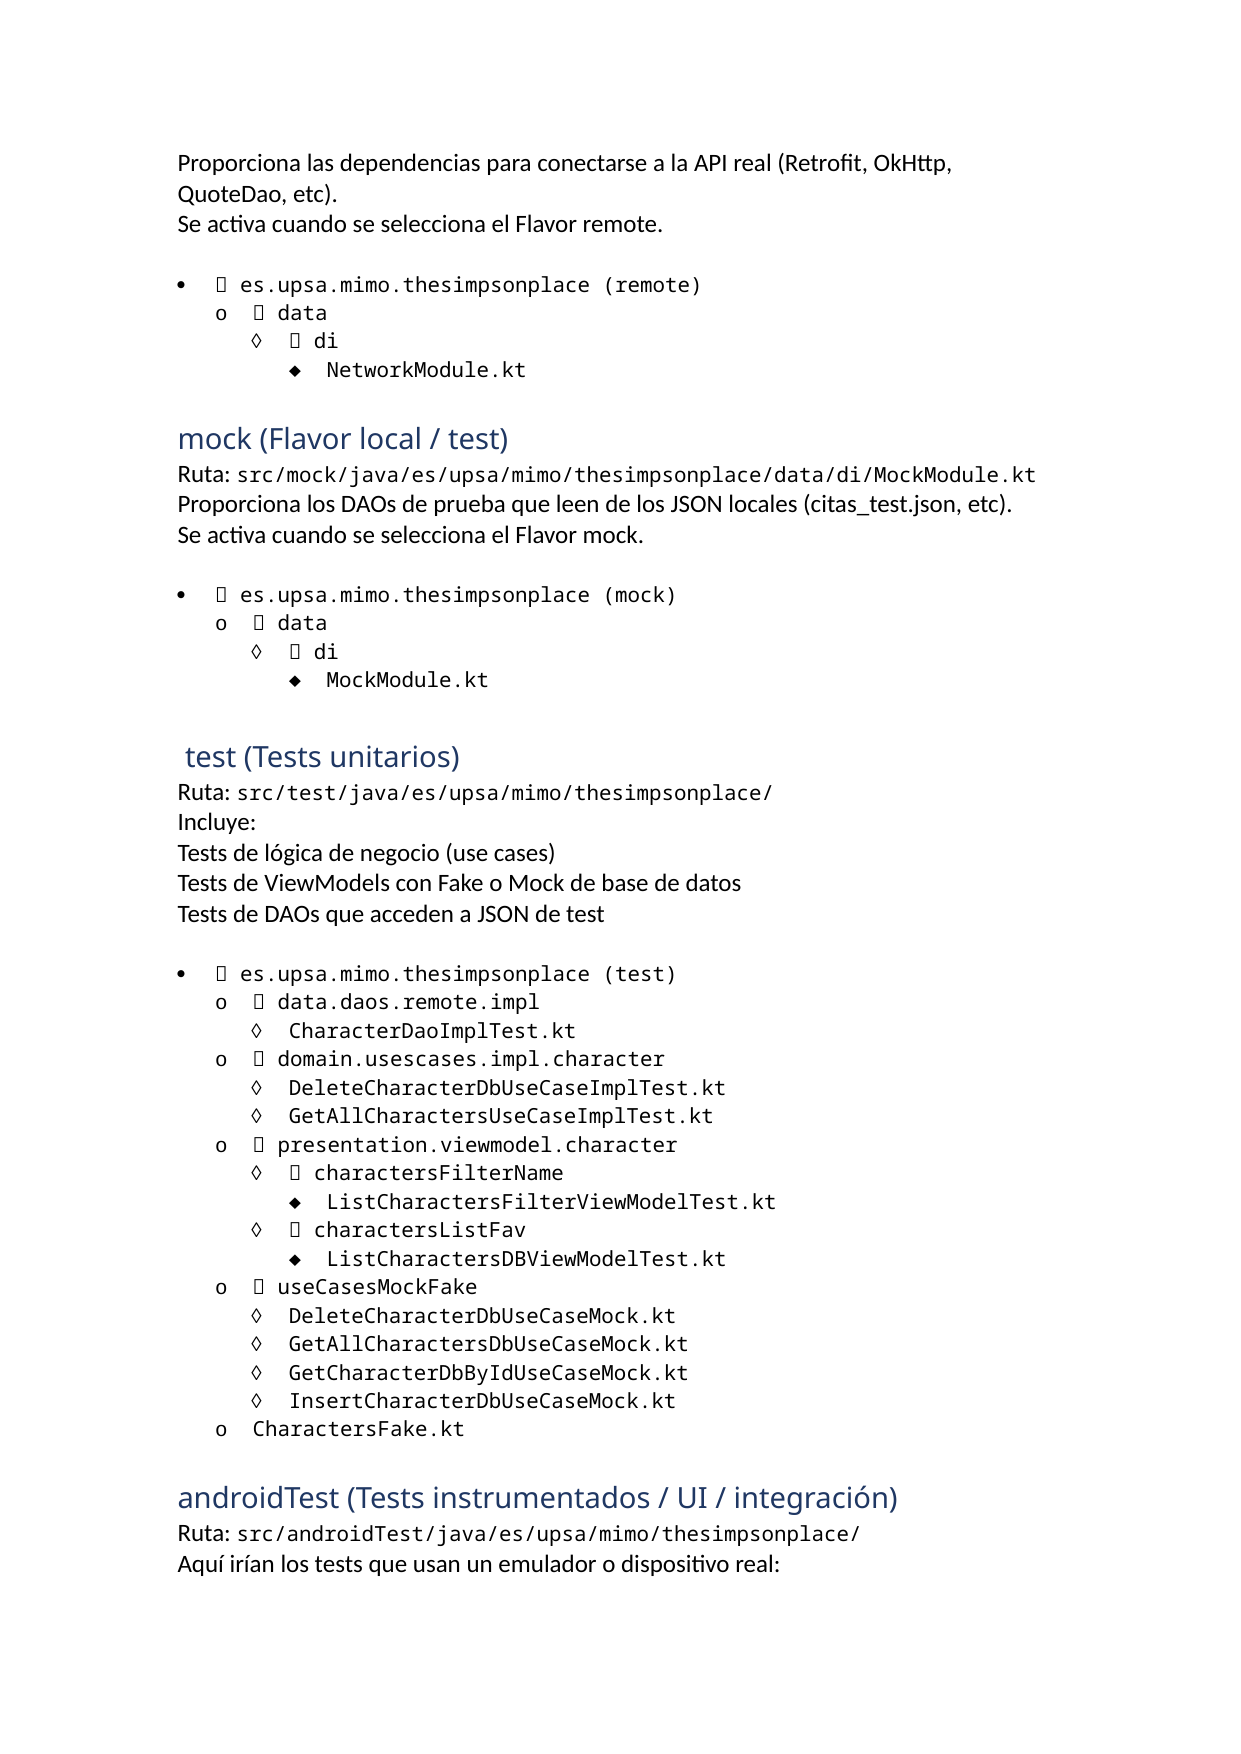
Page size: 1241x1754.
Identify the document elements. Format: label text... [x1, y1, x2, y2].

list presentation.viewmodel.character [215, 1130, 1063, 1158]
subtitle test (Tests unitarios) [177, 736, 1063, 776]
list CharactersFake.kt [215, 1414, 1063, 1443]
subtitle mock (Flavor local / test) [177, 418, 1063, 458]
list data [215, 608, 1063, 637]
list di [251, 327, 1063, 355]
list di [251, 637, 1063, 665]
text Tests de ViewModels con Fake o Mock de base de datos [177, 867, 1063, 898]
list DeleteCharacterDbUseCaseMock.kt [251, 1301, 1063, 1329]
text Ruta: src/mock/java/es/upsa/mimo/thesimpsonplace/data/di/MockModule.kt [177, 458, 1063, 488]
list NetworkModule.kt [289, 355, 1063, 383]
list charactersFilterName [251, 1158, 1063, 1187]
list GetAllCharactersUseCaseImplTest.kt [251, 1101, 1063, 1130]
list InsertCharacterDbUseCaseMock.kt [251, 1386, 1063, 1414]
list es.upsa.mimo.thesimpsonplace (remote) [177, 270, 1063, 298]
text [177, 148, 1063, 209]
list GetAllCharactersDbUseCaseMock.kt [251, 1329, 1063, 1358]
text Incluye: [177, 806, 1063, 837]
list GetCharacterDbByIdUseCaseMock.kt [251, 1358, 1063, 1386]
text Se activa cuando se selecciona el Flavor mock. [177, 519, 1063, 549]
list MockModule.kt [289, 665, 1063, 694]
list es.upsa.mimo.thesimpsonplace (mock) [177, 580, 1063, 608]
text Proporciona los DAOs de prueba que leen de los JSON locales (citas_test.json, etc). [177, 488, 1063, 519]
subtitle androidTest (Tests instrumentados / UI / integración) [177, 1478, 1063, 1517]
list charactersListFav [251, 1215, 1063, 1244]
text Tests de DAOs que acceden a JSON de test [177, 898, 1063, 928]
list data [215, 298, 1063, 327]
list useCasesMockFake [215, 1272, 1063, 1301]
list ListCharactersFilterViewModelTest.kt [289, 1187, 1063, 1215]
list DeleteCharacterDbUseCaseImplTest.kt [251, 1073, 1063, 1101]
text Se activa cuando se selecciona el Flavor remote. [177, 209, 1063, 239]
text Ruta: src/test/java/es/upsa/mimo/thesimpsonplace/ [177, 776, 1063, 806]
list es.upsa.mimo.thesimpsonplace (test) [177, 959, 1063, 987]
text Ruta: src/androidTest/java/es/upsa/mimo/thesimpsonplace/ [177, 1517, 1063, 1548]
list ListCharactersDBViewModelTest.kt [289, 1244, 1063, 1272]
list domain.usescases.impl.character [215, 1044, 1063, 1073]
text Tests de lógica de negocio (use cases) [177, 837, 1063, 867]
list data.daos.remote.impl [215, 987, 1063, 1016]
list CharacterDaoImplTest.kt [251, 1016, 1063, 1044]
text Aquí irían los tests que usan un emulador o dispositivo real: [177, 1548, 1063, 1578]
